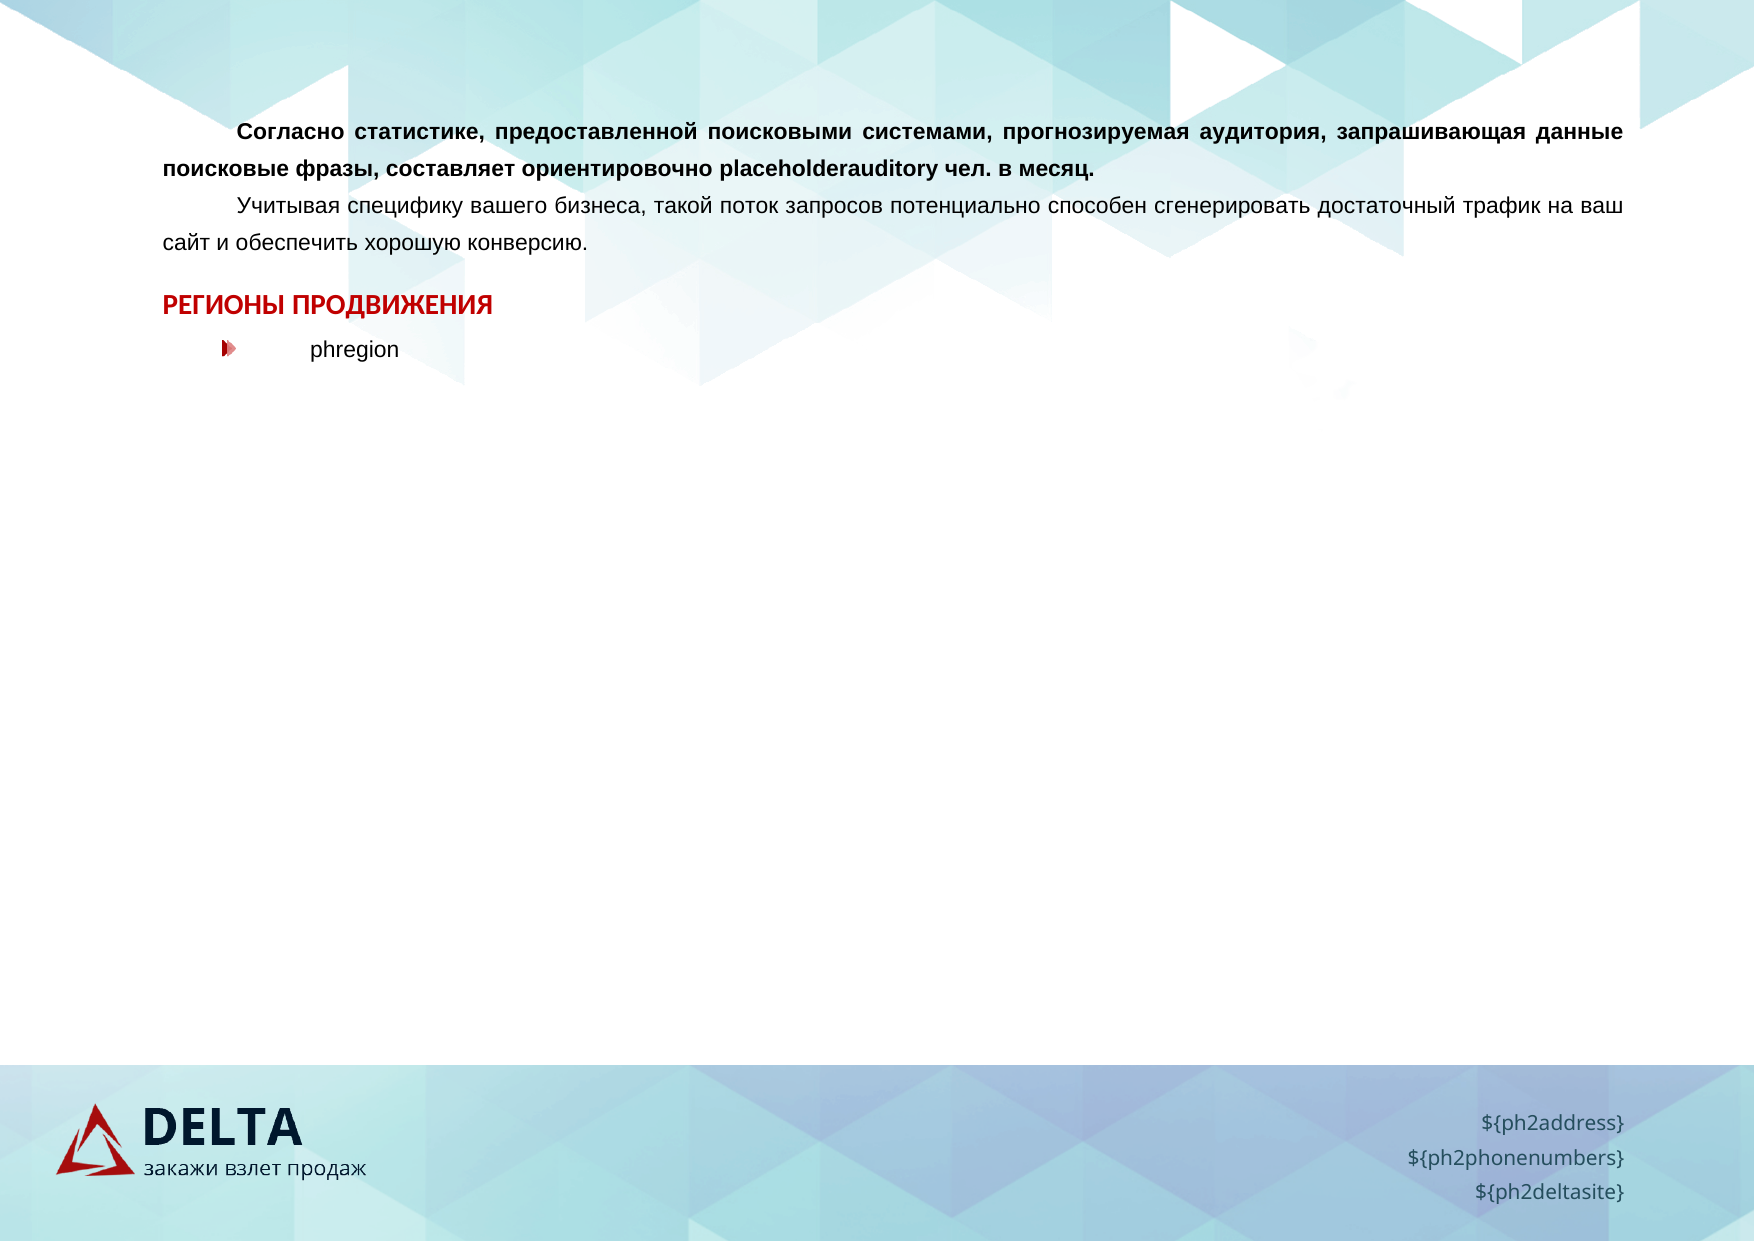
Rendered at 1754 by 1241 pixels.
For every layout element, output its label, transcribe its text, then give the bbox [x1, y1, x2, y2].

text РЕГИОНЫ ПРОДВИЖЕНИЯ [162, 286, 1624, 321]
list phregion [192, 336, 1624, 363]
picture [0, 0, 1754, 518]
picture [0, 1065, 1754, 1241]
text Согласно статистике, предоставленной поисковыми системами, прогнозируемая аудитория, запрашивающая данные поисковые фразы, составляет ориентировочно placeholderauditory чел. в месяц. [162, 118, 1624, 181]
text Учитывая специфику вашего бизнеса, такой поток запросов потенциально способен сгенерировать достаточный трафик на ваш сайт и обеспечить хорошую конверсию. [162, 192, 1624, 255]
